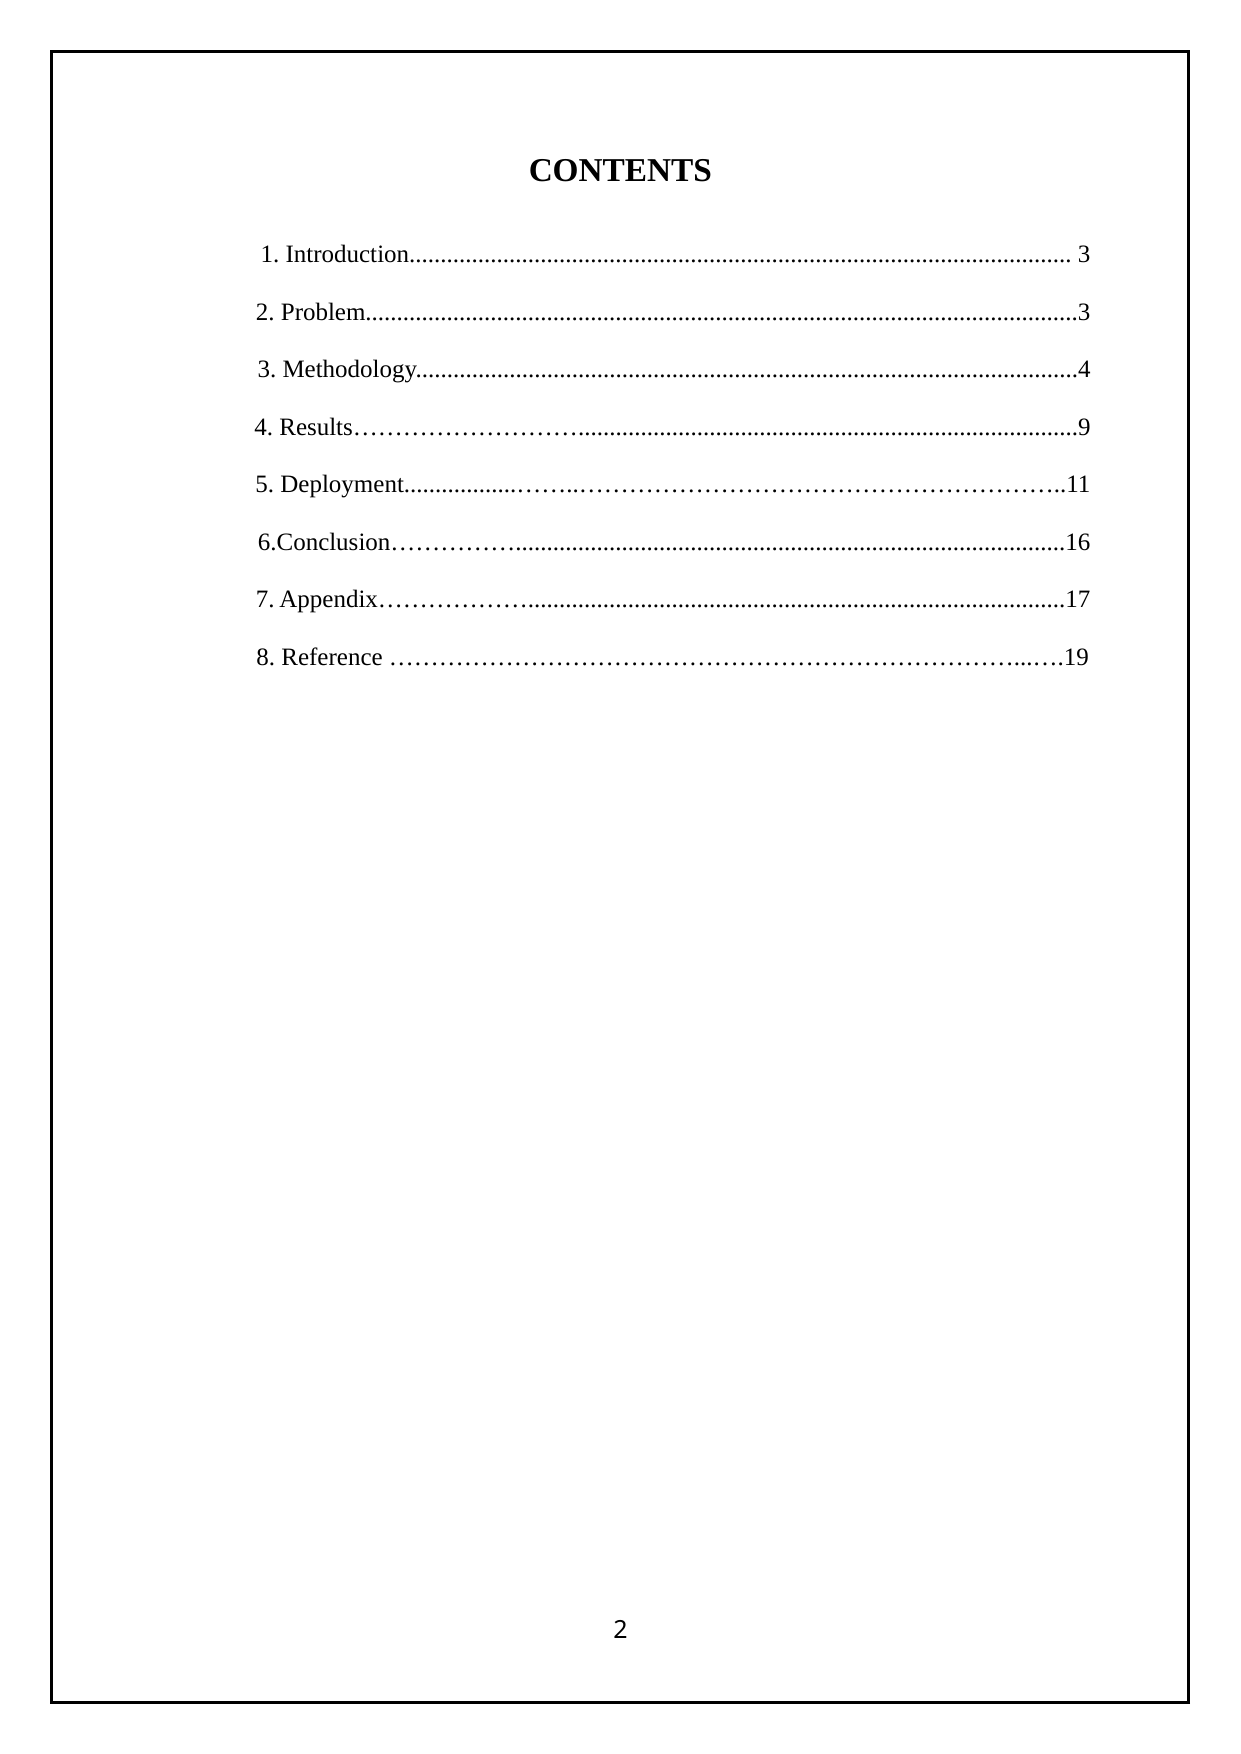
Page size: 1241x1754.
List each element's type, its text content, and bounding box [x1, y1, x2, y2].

text 6.Conclusion……………........................................................................................16 [225, 527, 1090, 556]
text 4. Results………………………................................................................................9 [150, 412, 1090, 441]
text CONTENTS [150, 150, 1090, 188]
text 3. Methodology..........................................................................................................4 [150, 354, 1090, 383]
text 1. Introduction.......................................................................................................... 3 [150, 239, 1090, 268]
text 8. Reference …………………………………………………………………...….19 [225, 642, 1090, 671]
text 5. Deployment..................……..…………………………………………………..11 [150, 469, 1090, 498]
text 7. Appendix………………......................................................................................17 [225, 584, 1090, 613]
text 2. Problem..................................................................................................................3 [150, 297, 1090, 326]
